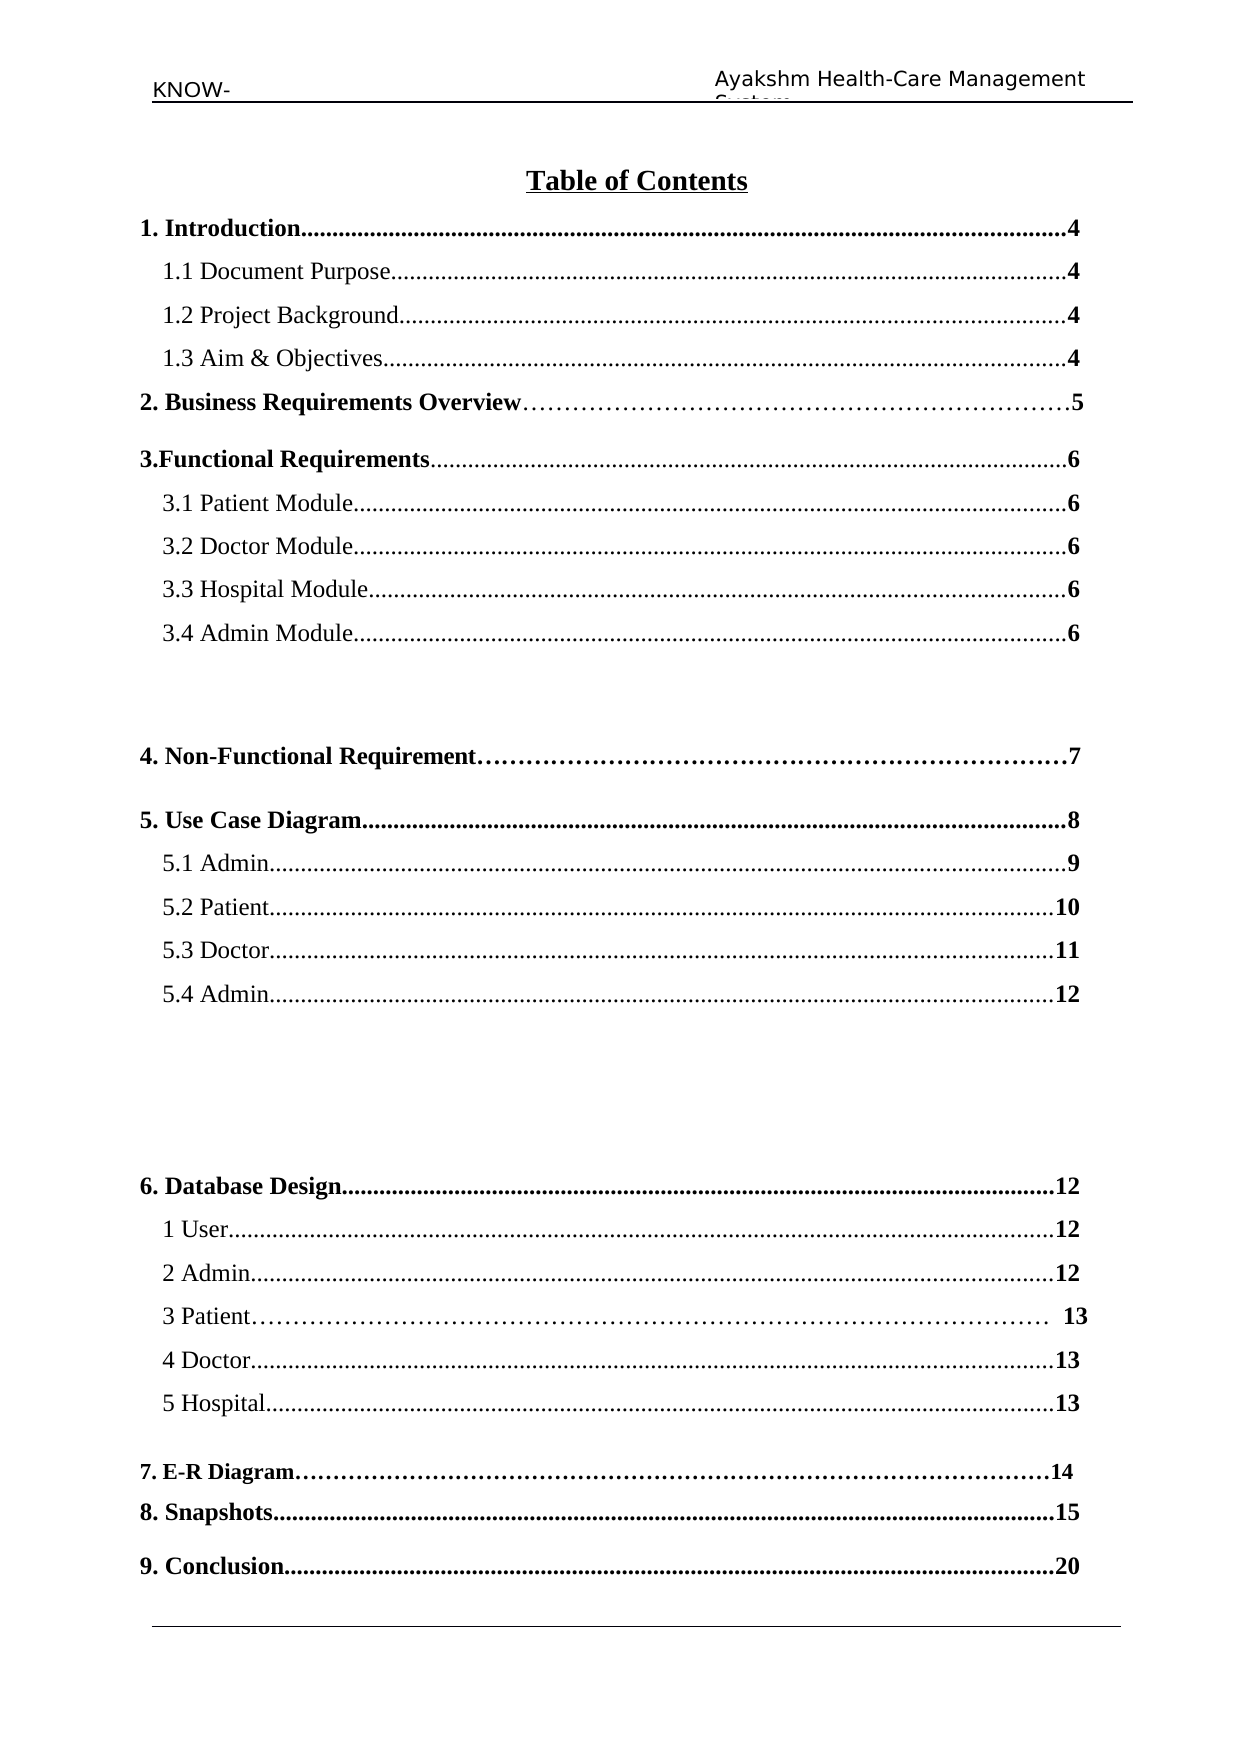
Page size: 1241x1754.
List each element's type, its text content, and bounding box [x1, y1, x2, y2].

text 1.1 Document Purpose 4 [162, 256, 1134, 285]
text 5.3 Doctor 11 [162, 935, 1134, 964]
text 3.1 Patient Module 6 [162, 488, 1134, 516]
text 1. Introduction 4 [139, 213, 1134, 242]
text 6. Database Design 12 [139, 1171, 1134, 1200]
text 1.2 Project Background 4 [162, 300, 1134, 328]
text 3.2 Doctor Module 6 [162, 531, 1134, 560]
text 7. E-R Diagram………………………………………………………………………………………14 [139, 1458, 1134, 1484]
text 3.3 Hospital Module 6 [162, 574, 1134, 603]
text 1.3 Aim & Objectives 4 [162, 343, 1134, 372]
text 8. Snapshots 15 [139, 1497, 1134, 1526]
text 3.Functional Requirements 6 [139, 444, 1134, 473]
text Table of Contents [139, 163, 1134, 196]
text 5.1 Admin 9 [162, 848, 1134, 877]
text 3.4 Admin Module 6 [162, 618, 1134, 647]
text 4. Non-Functional Requirement………………………………………………………………7 [139, 741, 1134, 770]
text 5. Use Case Diagram 8 [139, 805, 1134, 834]
text 5.2 Patient 10 [162, 892, 1134, 921]
text 5.4 Admin 12 [162, 979, 1134, 1007]
text 4 Doctor 13 [162, 1345, 1134, 1373]
text 9. Conclusion 20 [139, 1551, 1134, 1580]
text 2. Business Requirements Overview…………………………………………………………5 [139, 387, 1134, 415]
text 1 User 12 [162, 1214, 1134, 1243]
text 2 Admin 12 [162, 1258, 1134, 1287]
text 5 Hospital 13 [162, 1388, 1134, 1417]
text 3 Patient…………………………………………………………………………………… 13 [162, 1301, 1134, 1330]
